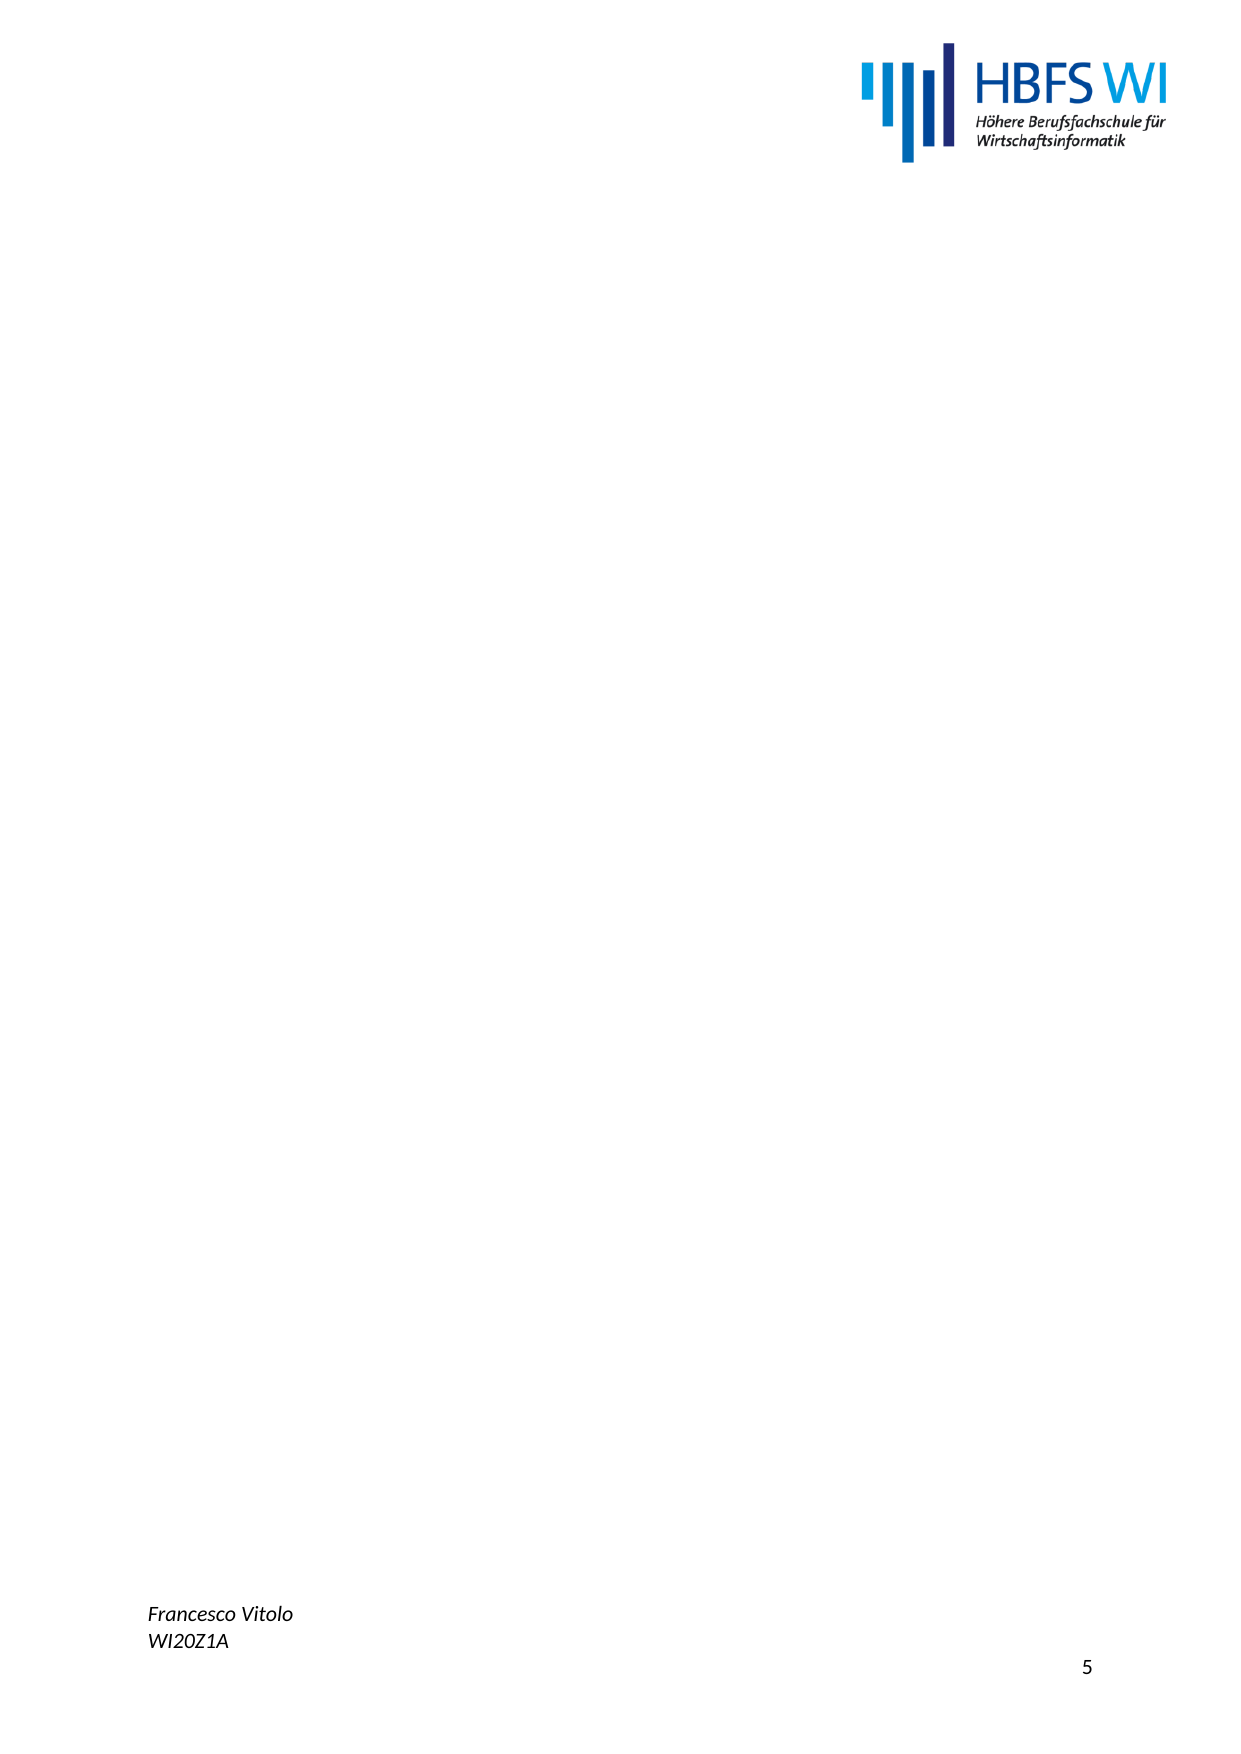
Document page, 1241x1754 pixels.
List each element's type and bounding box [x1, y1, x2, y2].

picture [849, 34, 1177, 169]
